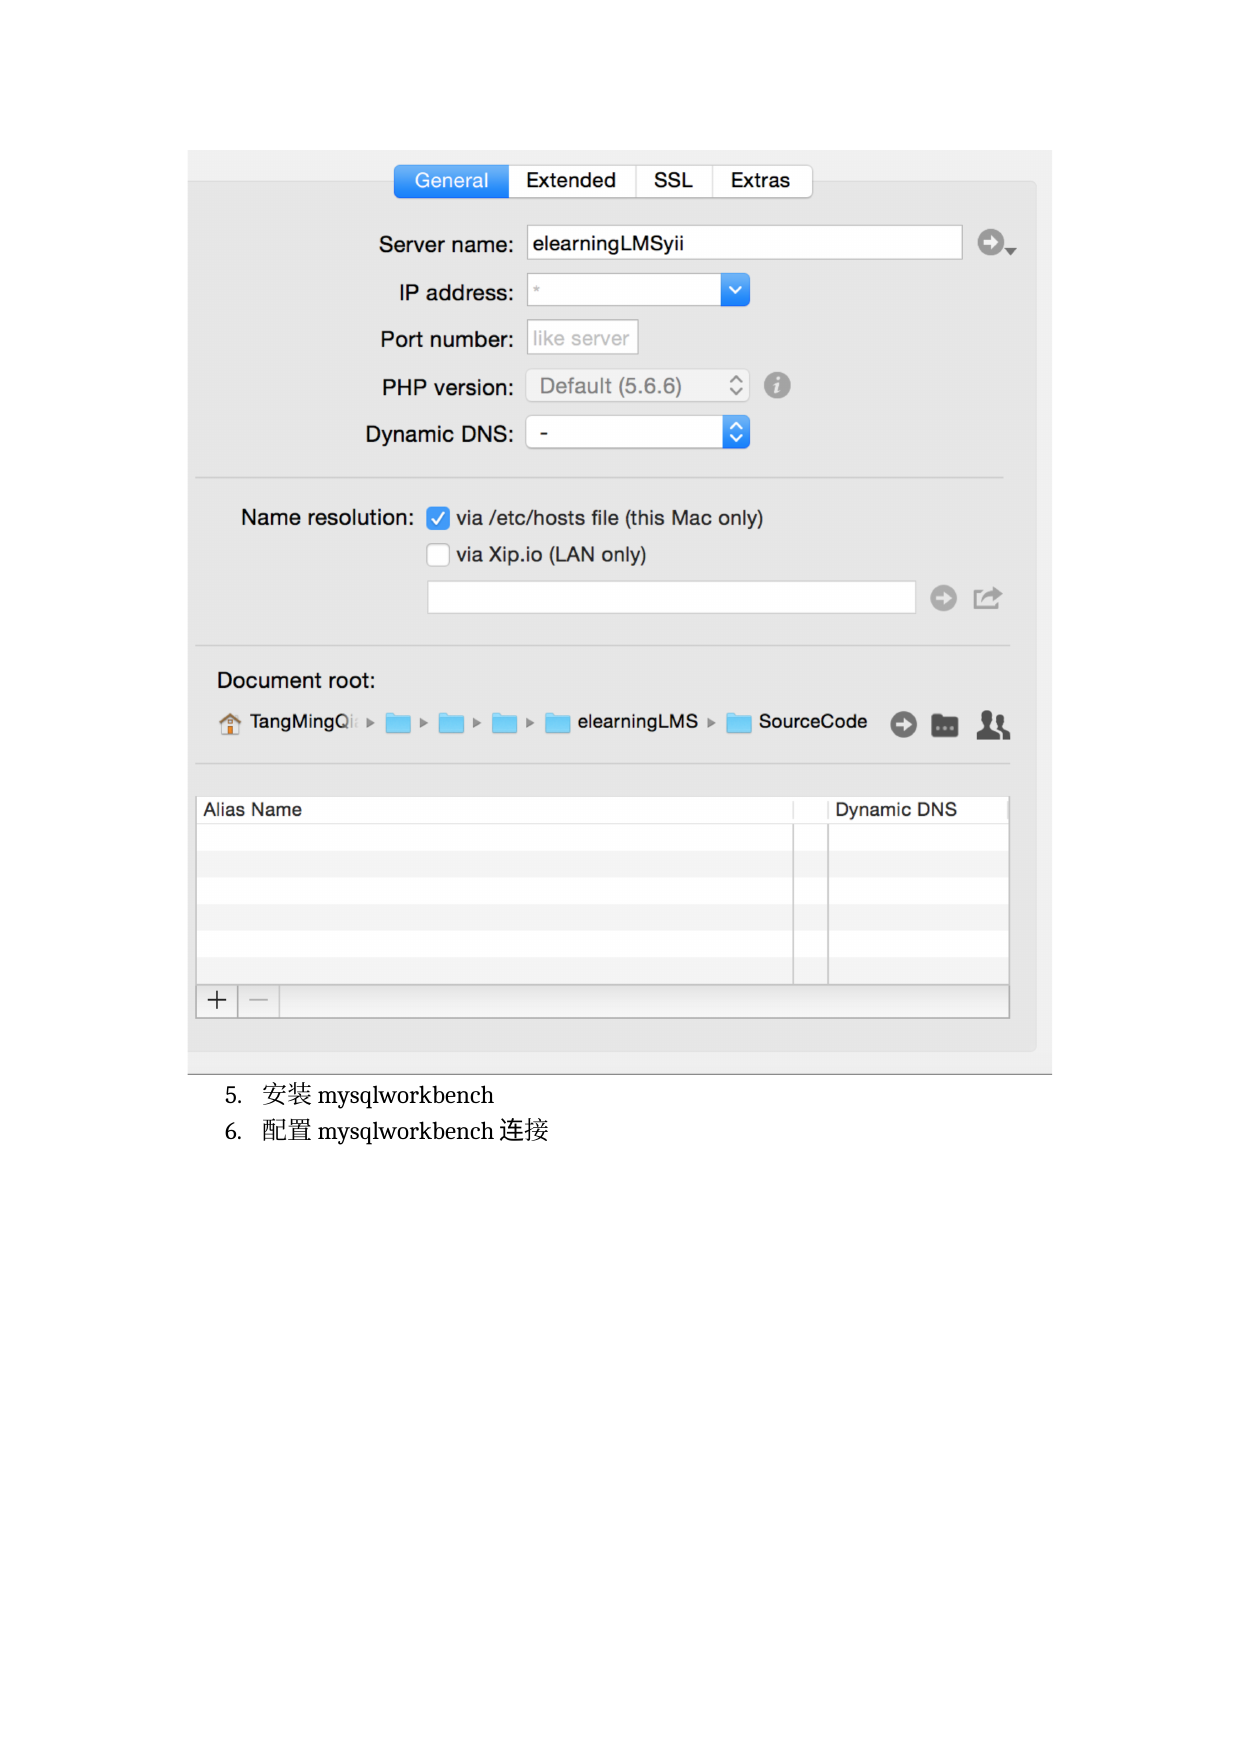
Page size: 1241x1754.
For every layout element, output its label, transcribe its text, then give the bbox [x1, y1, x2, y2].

list 配置mysqlworkbench连接 [225, 1110, 1053, 1147]
list 安装mysqlworkbench [225, 1075, 1053, 1110]
picture [187, 150, 1053, 1075]
